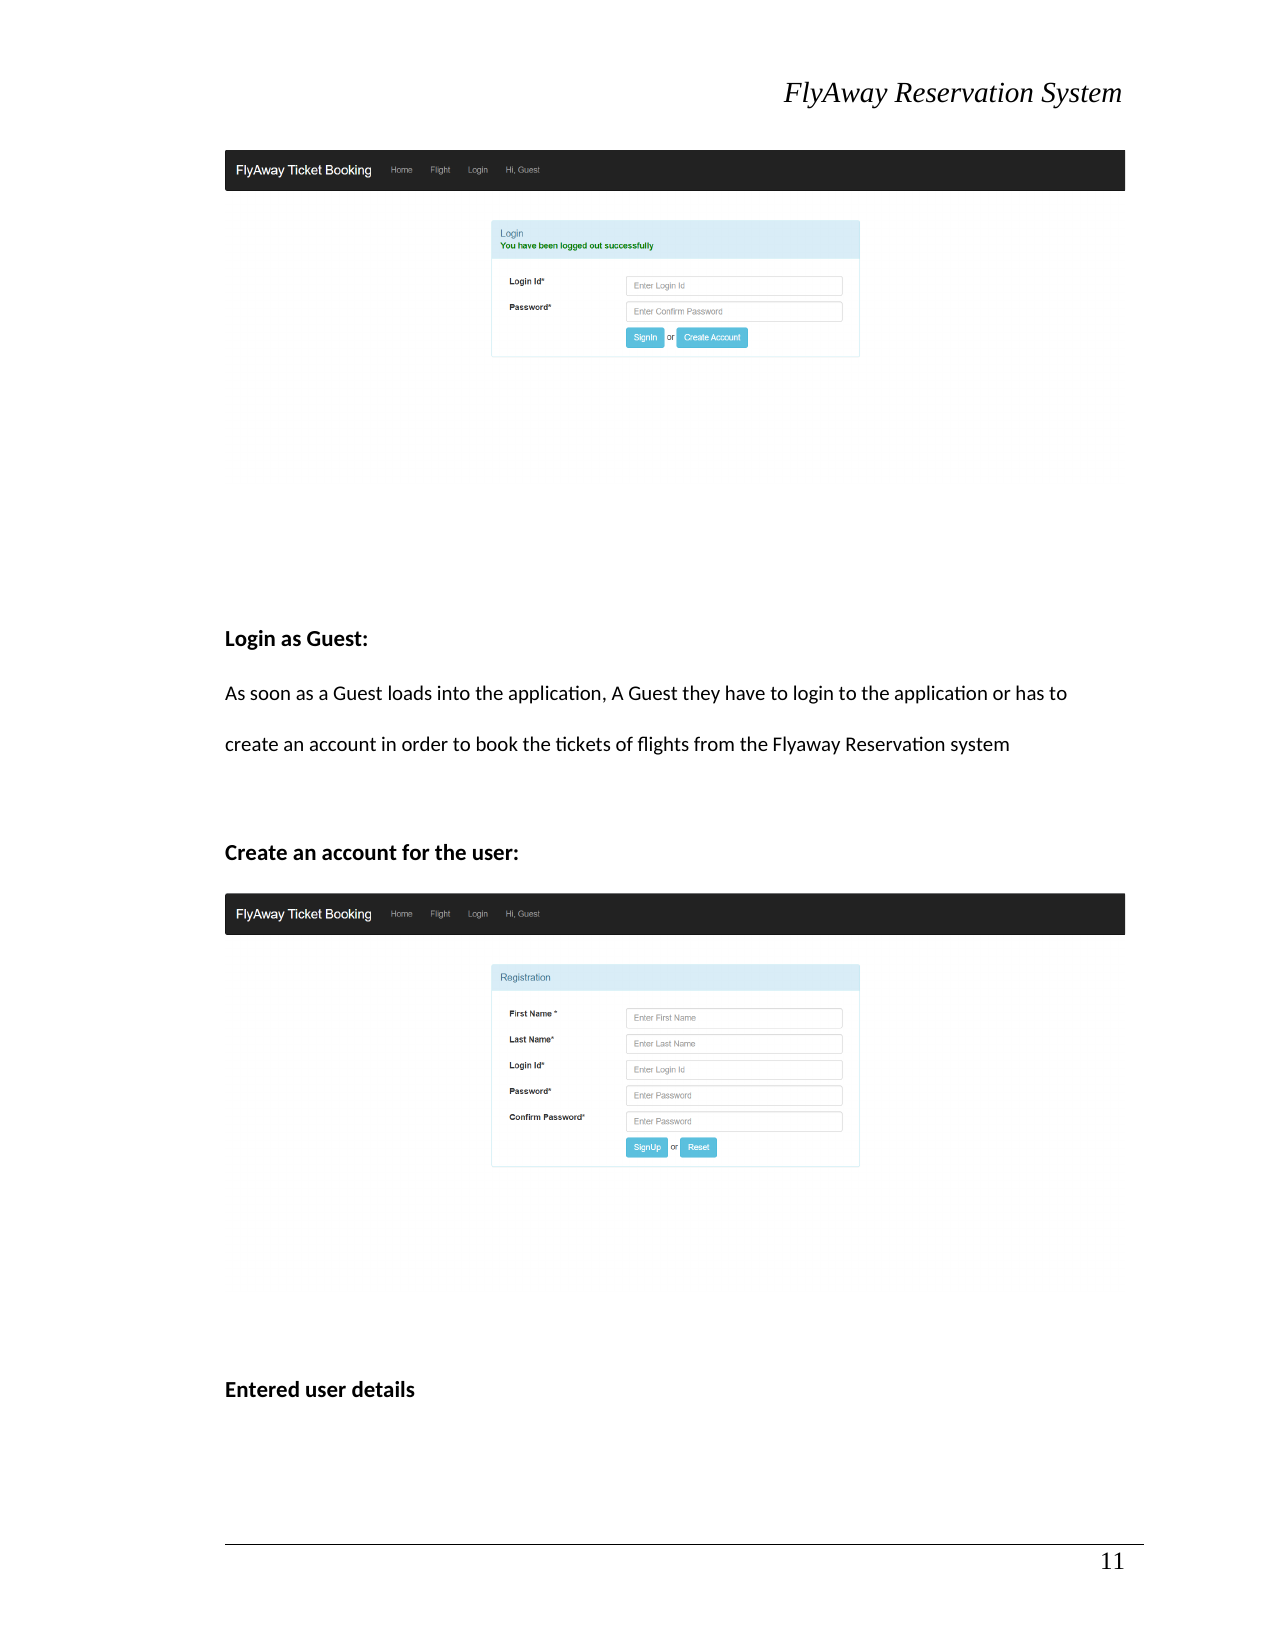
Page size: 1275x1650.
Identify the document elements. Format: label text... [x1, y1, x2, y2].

list Create an account for the user: [225, 838, 1125, 893]
list As soon as a Guest loads into the application, A Guest they have to login to the application or has to create an account in order to book the tickets of flights from the Flyaway Reservation system [225, 680, 1125, 756]
picture [225, 893, 1125, 1292]
list Login as Guest: [225, 624, 1125, 652]
list Entered user details [225, 1375, 1125, 1403]
picture [225, 150, 1125, 484]
